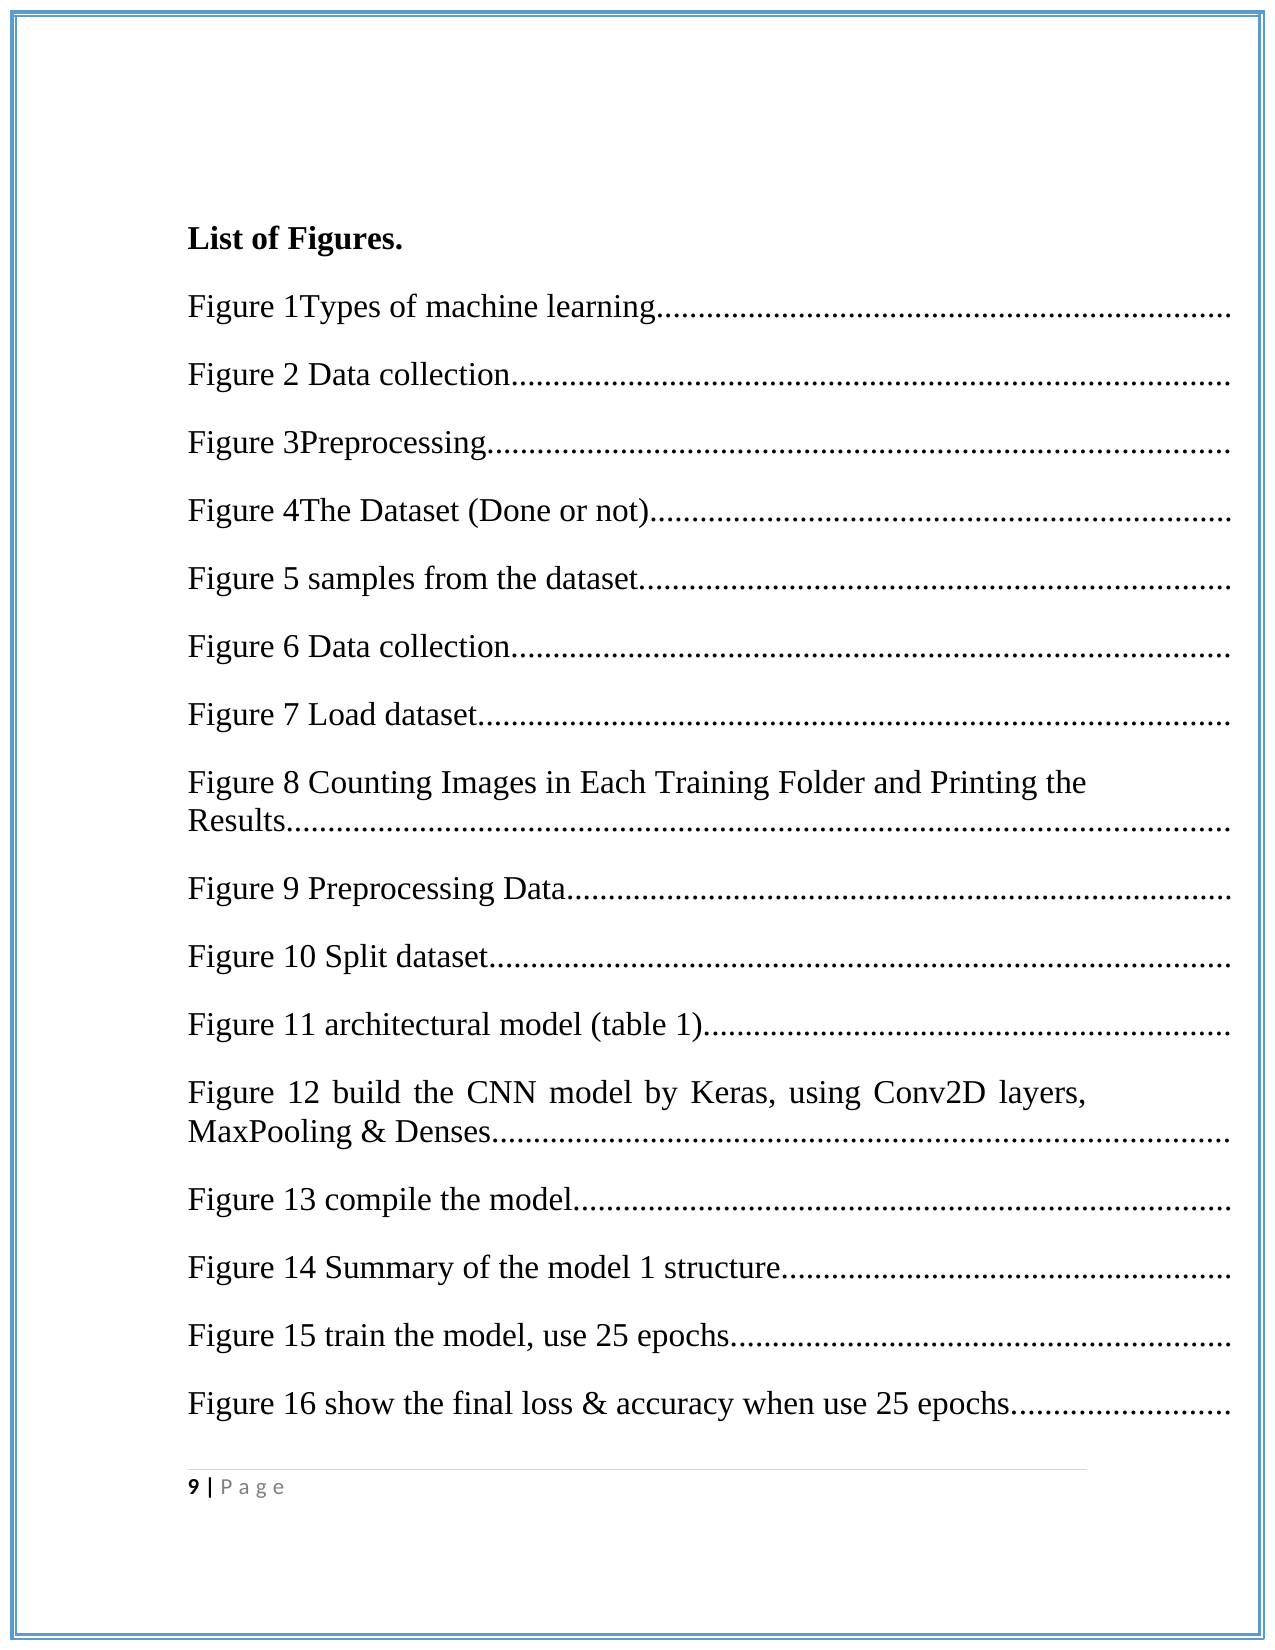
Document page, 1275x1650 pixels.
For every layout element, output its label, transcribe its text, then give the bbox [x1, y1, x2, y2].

text Figure 12 build the CNN model by Keras, using Conv2D layers, MaxPooling & Denses. 82 [187, 1073, 1087, 1149]
text Figure 16 show the final loss & accuracy when use 25 epochs. 88 [187, 1383, 1087, 1421]
text List of Figures. [187, 218, 1087, 256]
text Figure 2 Data collection 55 [187, 354, 1087, 392]
text Figure 8 Counting Images in Each Training Folder and Printing the Results 72 [187, 762, 1087, 839]
text Figure 11 architectural model (table 1). 80 [187, 1004, 1087, 1043]
text Figure 14 Summary of the model 1 structure. 86 [187, 1247, 1087, 1285]
text Figure 6 Data collection. 71 [187, 626, 1087, 664]
text Figure 3Preprocessing 57 [187, 422, 1087, 460]
text Figure 7 Load dataset. 71 [187, 694, 1087, 732]
text Figure 5 samples from the dataset. 70 [187, 558, 1087, 596]
text Figure 13 compile the model. 84 [187, 1179, 1087, 1217]
text Figure 15 train the model, use 25 epochs. 86 [187, 1315, 1087, 1353]
text Figure 1Types of machine learning 17 [187, 286, 1087, 324]
text Figure 4The Dataset (Done or not) 65 [187, 490, 1087, 528]
text Figure 10 Split dataset. 77 [187, 937, 1087, 975]
text Figure 9 Preprocessing Data 75 [187, 868, 1087, 907]
